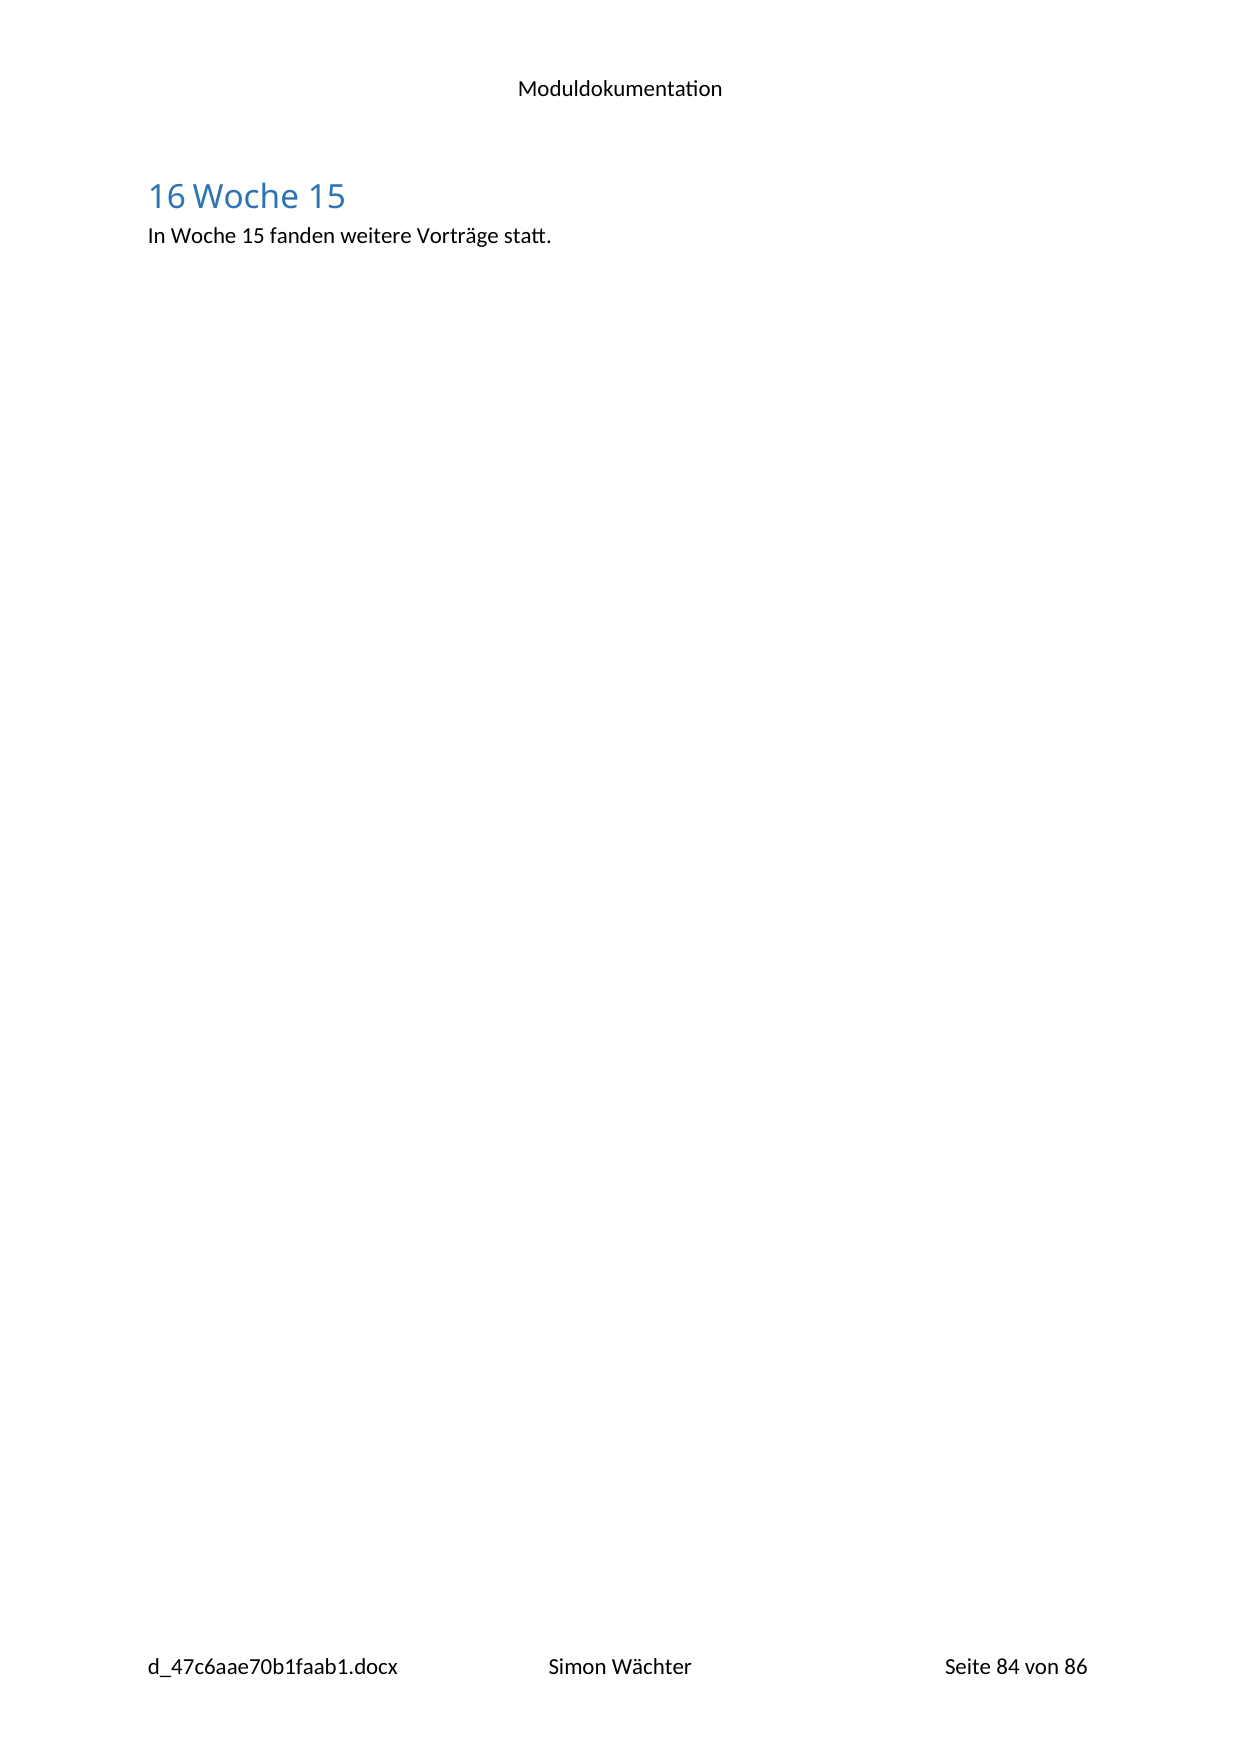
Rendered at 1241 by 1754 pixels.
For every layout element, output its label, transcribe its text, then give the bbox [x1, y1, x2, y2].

subtitle Woche 15 [148, 173, 1093, 218]
text In Woche 15 fanden weitere Vorträge statt. [148, 222, 1093, 249]
